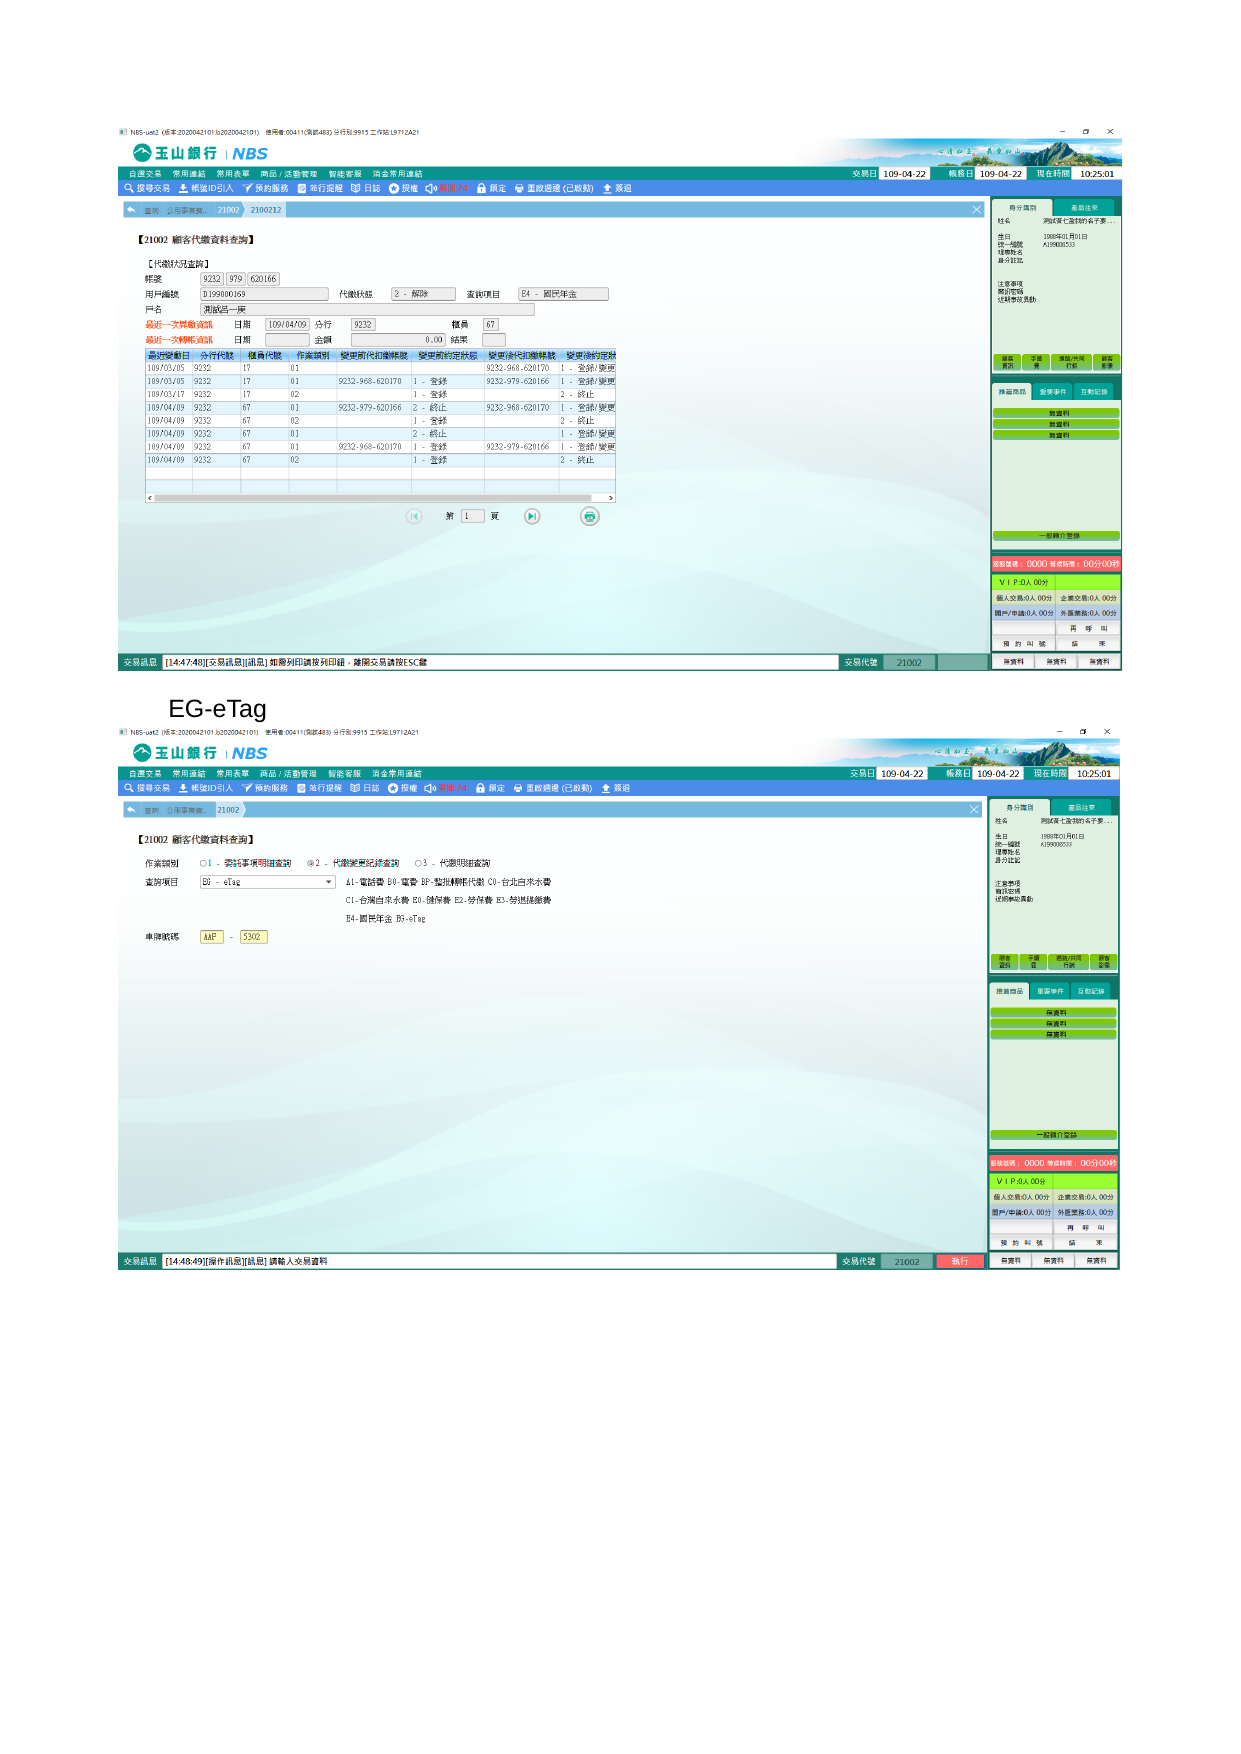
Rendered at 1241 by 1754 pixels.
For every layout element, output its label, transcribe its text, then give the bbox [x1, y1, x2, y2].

picture [118, 127, 1123, 671]
picture [118, 727, 1120, 1270]
text EG-eTag [118, 689, 1122, 727]
